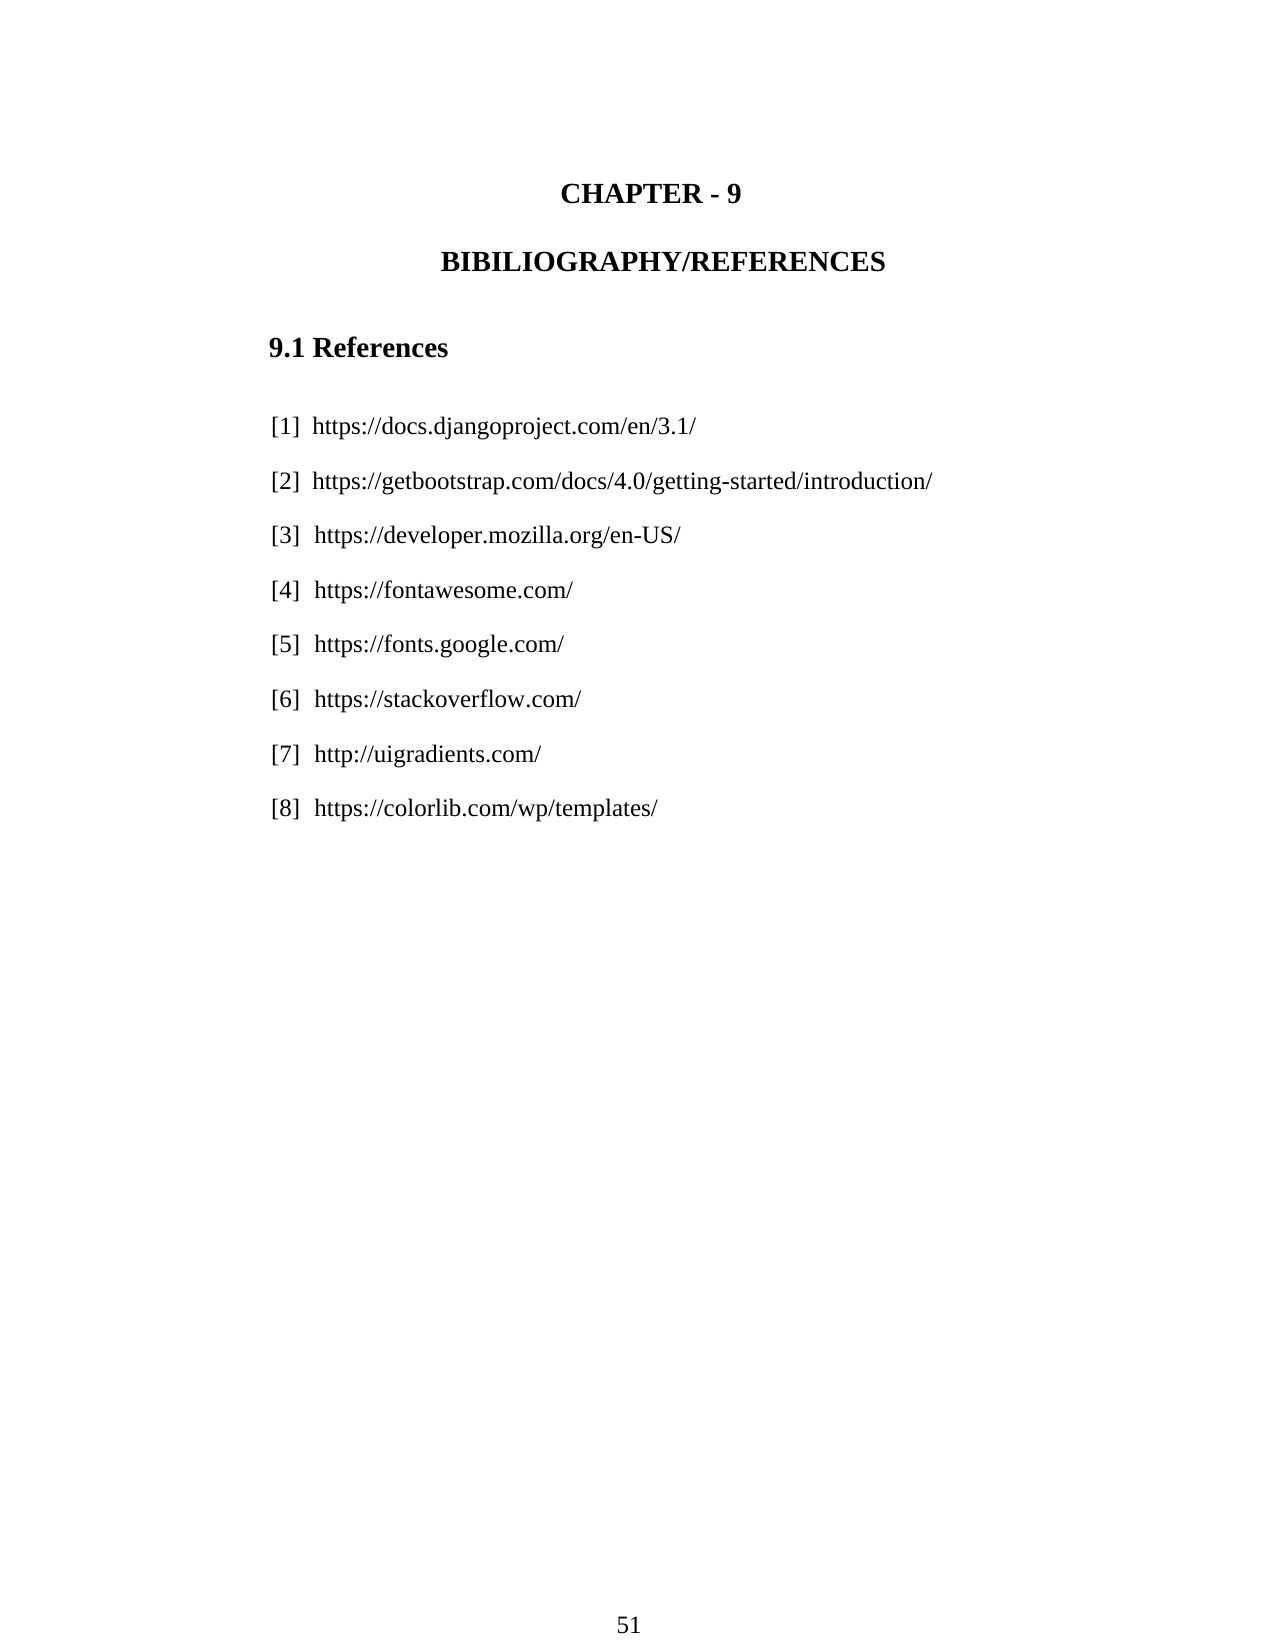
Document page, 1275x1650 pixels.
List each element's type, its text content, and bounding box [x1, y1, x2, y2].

list https://stackoverflow.com/ [271, 684, 1125, 713]
list https://developer.mozilla.org/en-US/ [271, 520, 1125, 549]
list https://fonts.google.com/ [271, 629, 1125, 658]
subtitle 9.1 References [225, 330, 1125, 364]
list http://uigradients.com/ [271, 739, 1125, 767]
list https://getbootstrap.com/docs/4.0/getting-started/introduction/ [271, 466, 1125, 494]
subtitle BIBILIOGRAPHY/REFERENCES [225, 244, 1125, 278]
subtitle https://docs.djangoproject.com/en/3.1/ [271, 411, 1125, 440]
list https://colorlib.com/wp/templates/ [271, 793, 1125, 822]
list https://fontawesome.com/ [271, 575, 1125, 604]
subtitle CHAPTER - 9 [530, 176, 741, 210]
